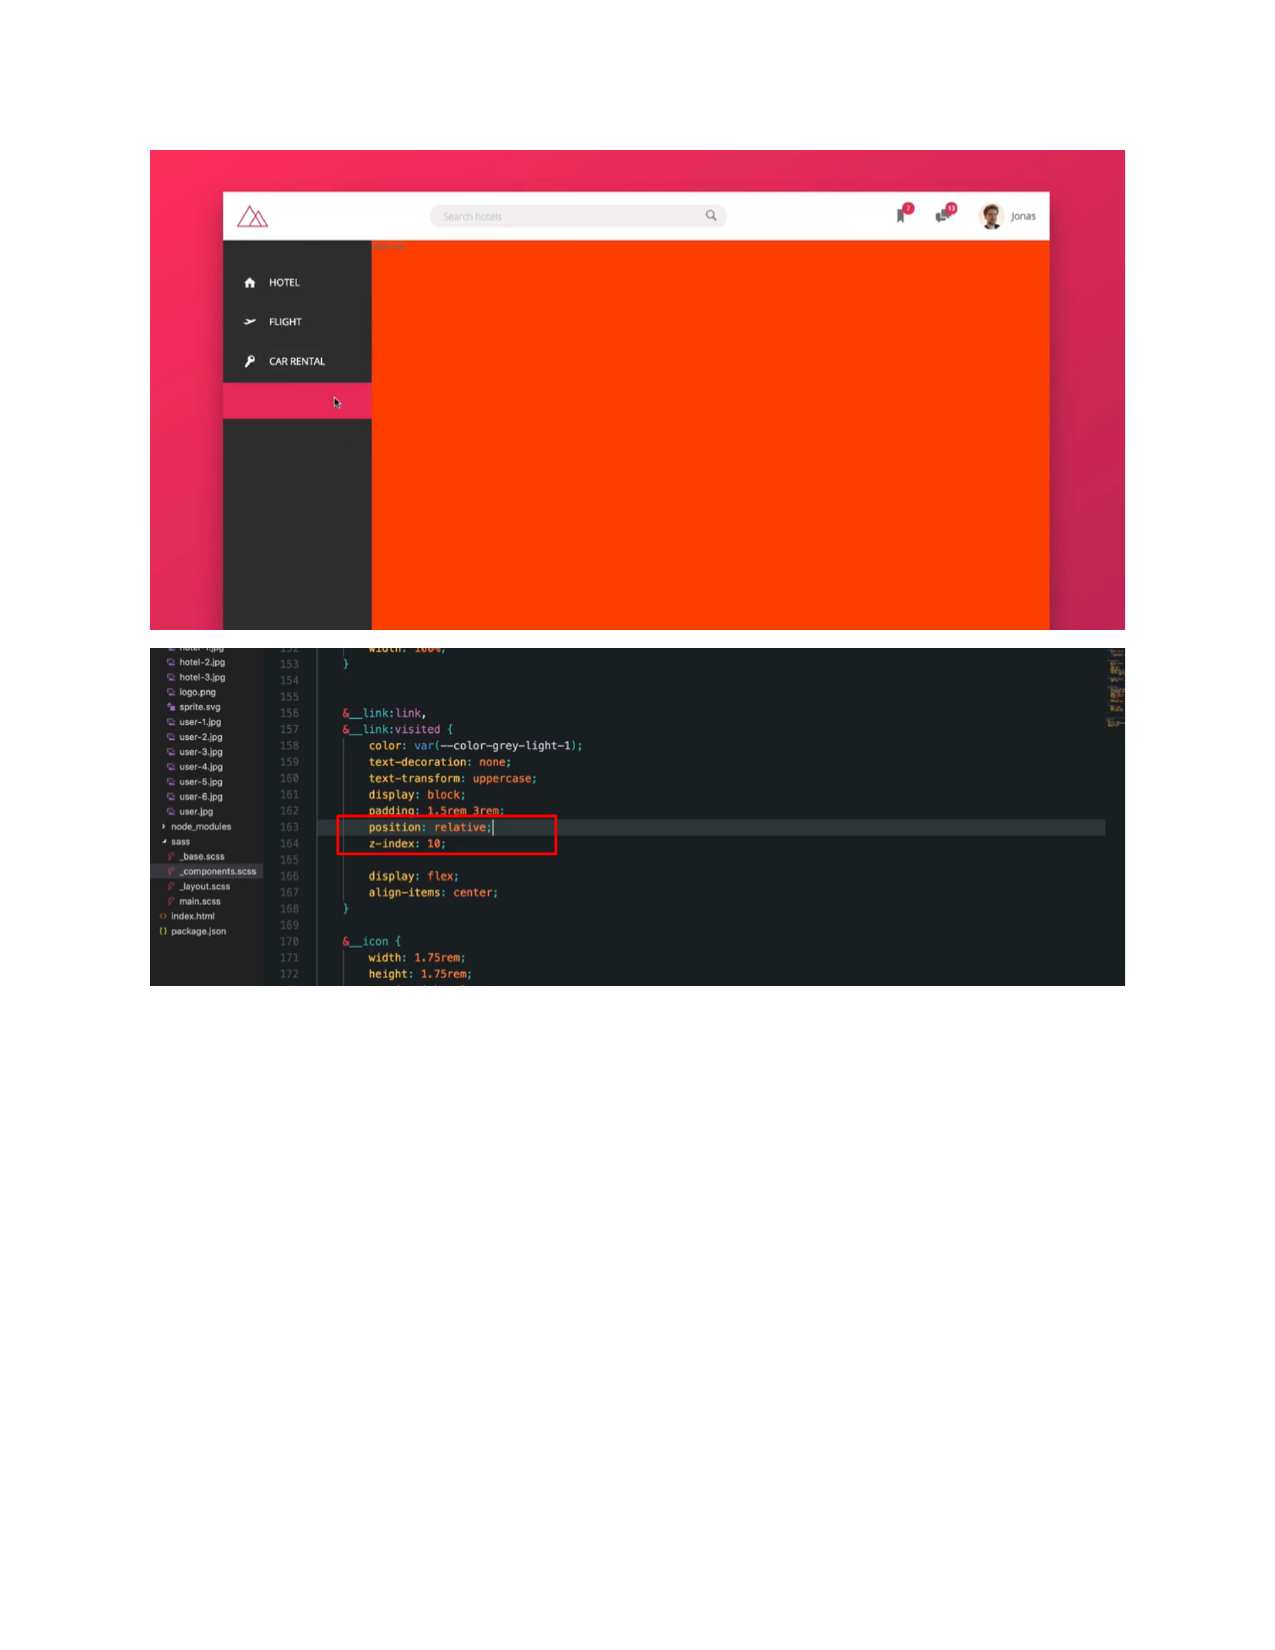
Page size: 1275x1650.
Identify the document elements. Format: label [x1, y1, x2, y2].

picture [150, 648, 1125, 986]
picture [150, 150, 1125, 630]
